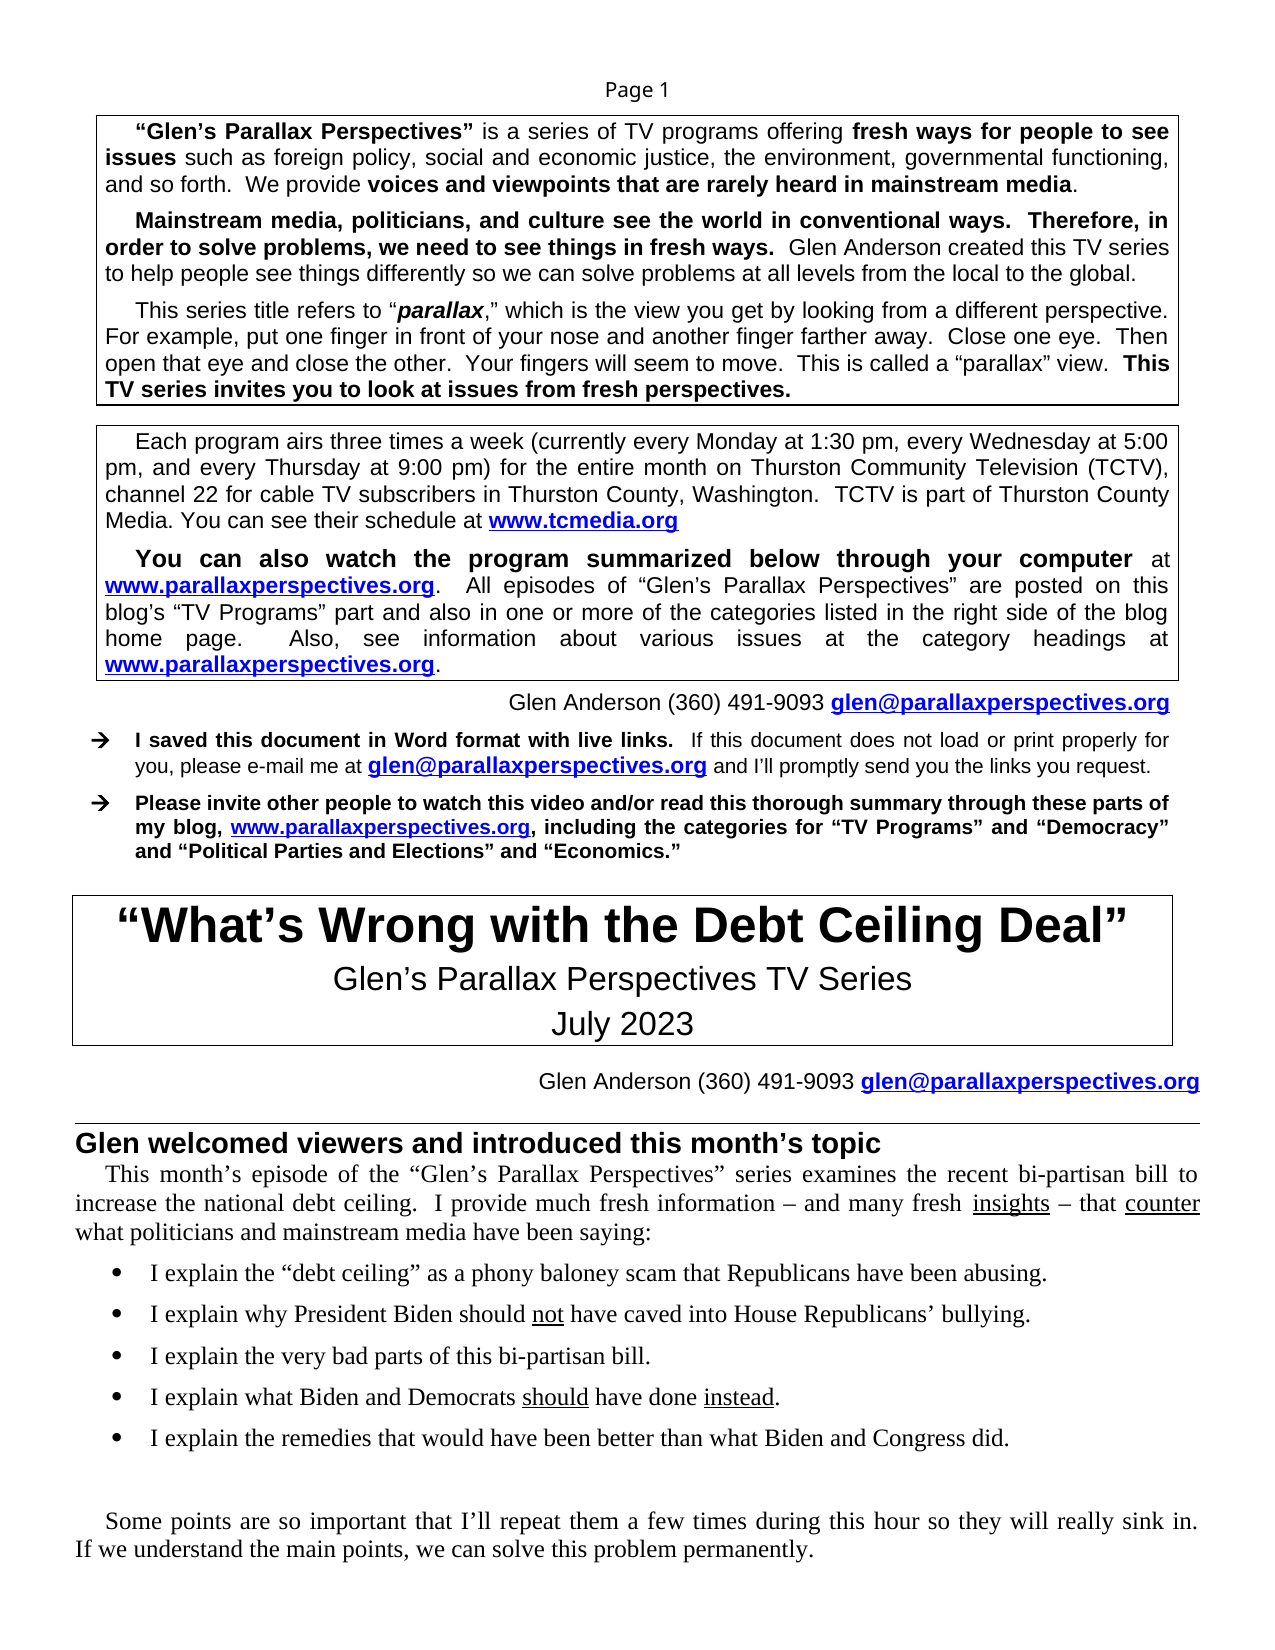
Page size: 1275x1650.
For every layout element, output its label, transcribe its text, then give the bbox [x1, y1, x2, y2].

text This month’s episode of the “Glen’s Parallax Perspectives” series examines the recent bi-partisan bill to increase the national debt ceiling. I provide much fresh information – and many fresh insights – that counter what politicians and mainstream media have been saying: [75, 1159, 1200, 1246]
text I saved this document in Word format with live links. If this document does not load or print properly for you, please e-mail me at glen@parallaxperspectives.org and I’ll promptly send you the links you request. [90, 728, 1170, 778]
text July 2023 [73, 1003, 1172, 1045]
text This series title refers to “parallax,” which is the view you get by looking from a different perspective. For example, put one finger in front of your nose and another finger farther away. Close one eye. Then open that eye and close the other. Your fingers will seem to move. This is called a “parallax” view. This TV series invites you to look at issues from fresh perspectives. [97, 294, 1178, 404]
list I explain the remedies that would have been better than what Biden and Congress did. [112, 1423, 1200, 1452]
text Glen Anderson (360) 491-9093 glen@parallaxperspectives.org [75, 1068, 1200, 1094]
text Glen’s Parallax Perspectives TV Series [73, 958, 1172, 998]
list I explain the “debt ceiling” as a phony baloney scam that Republicans have been abusing. [112, 1258, 1200, 1287]
text “Glen’s Parallax Perspectives” is a series of TV programs offering fresh ways for people to see issues such as foreign policy, social and economic justice, the environment, governmental functioning, and so forth. We provide voices and viewpoints that are rarely heard in mainstream media. [97, 116, 1178, 197]
text Please invite other people to watch this video and/or read this thorough summary through these parts of my blog, www.parallaxperspectives.org, including the categories for “TV Programs” and “Democracy” and “Political Parties and Elections” and “Economics.” [90, 791, 1170, 863]
text Each program airs three times a week (currently every Monday at 1:30 pm, every Wednesday at 5:00 pm, and every Thursday at 9:00 pm) for the entire month on Thurston Community Television (TCTV), channel 22 for cable TV subscribers in Thurston County, Washington. TCTV is part of Thurston County Media. You can see their schedule at www.tcmedia.org [97, 426, 1178, 533]
text Glen Anderson (360) 491-9093 glen@parallaxperspectives.org [75, 689, 1170, 716]
list I explain what Biden and Democrats should have done instead. [112, 1382, 1200, 1411]
text Glen welcomed viewers and introduced this month’s topic [75, 1124, 1200, 1159]
text Some points are so important that I’ll repeat them a few times during this hour so they will really sink in. If we understand the main points, we can solve this problem permanently. [75, 1506, 1200, 1563]
list I explain why President Biden should not have caved into House Republicans’ bullying. [112, 1299, 1200, 1328]
list I explain the very bad parts of this bi-partisan bill. [112, 1341, 1200, 1369]
text You can also watch the program summarized below through your computer at www.parallaxperspectives.org. All episodes of “Glen’s Parallax Perspectives” are posted on this blog’s “TV Programs” part and also in one or more of the categories listed in the right side of the blog home page. Also, see information about various issues at the category headings at www.parallaxperspectives.org. [97, 541, 1178, 680]
text Mainstream media, politicians, and culture see the world in conventional ways. Therefore, in order to solve problems, we need to see things in fresh ways. Glen Anderson created this TV series to help people see things differently so we can solve problems at all levels from the local to the global. [97, 204, 1178, 287]
text “What’s Wrong with the Debt Ceiling Deal” [73, 896, 1172, 953]
